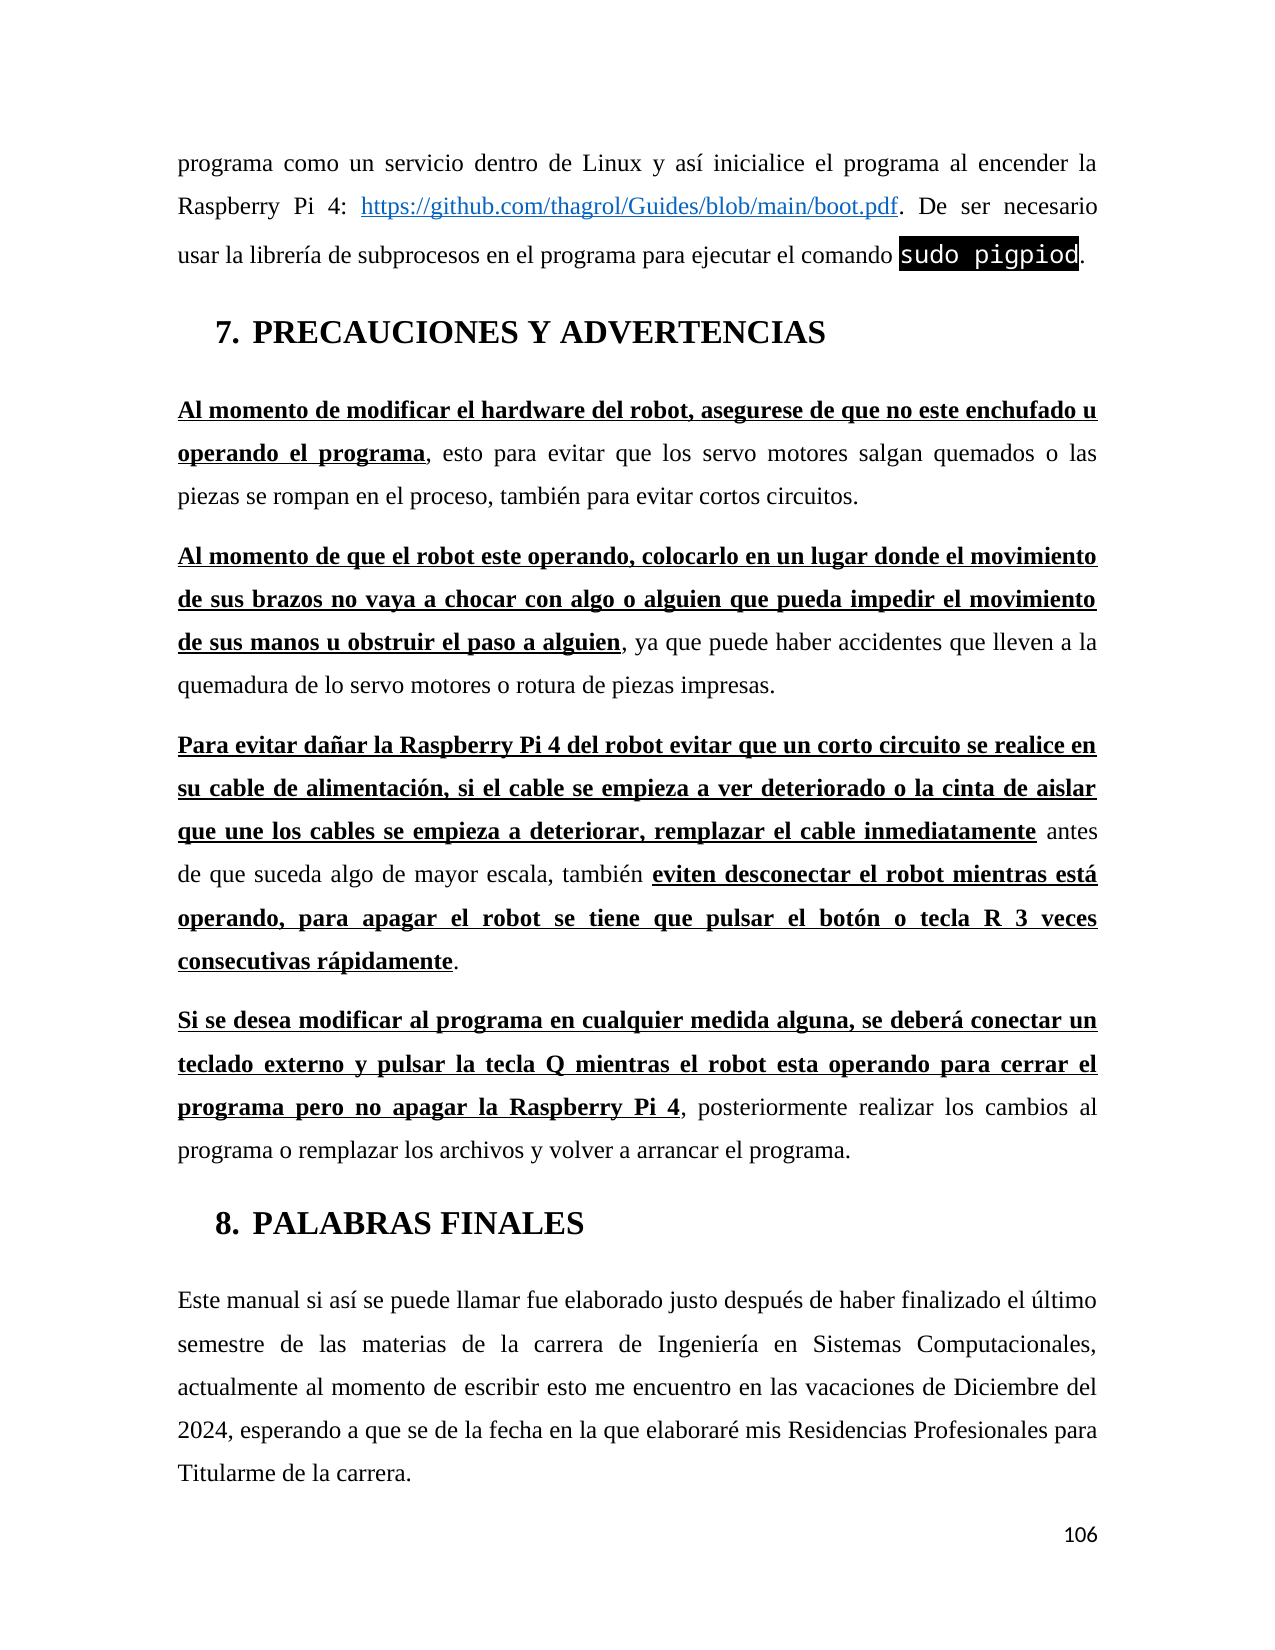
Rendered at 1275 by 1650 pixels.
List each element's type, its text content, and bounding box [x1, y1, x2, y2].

text Este manual si así se puede llamar fue elaborado justo después de haber finalizado el último semestre de las materias de la carrera de Ingeniería en Sistemas Computacionales, actualmente al momento de escribir esto me encuentro en las vacaciones de Diciembre del 2024, esperando a que se de la fecha en la que elaboraré mis Residencias Profesionales para Titularme de la carrera. [177, 1286, 1098, 1487]
subtitle PRECAUCIONES Y ADVERTENCIAS [215, 312, 1098, 351]
text Al momento de que el robot este operando, colocarlo en un lugar donde el movimiento de sus brazos no vaya a chocar con algo o alguien que pueda impedir el movimiento de sus manos u obstruir el paso a alguien, ya que puede haber accidentes que lleven a la quemadura de lo servo motores o rotura de piezas impresas. [177, 567, 1098, 699]
text Al momento de que el robot este operando, colocarlo en un lugar donde el movimiento de sus brazos no vaya a chocar con algo o alguien que pueda impedir el movimiento de sus manos u obstruir el paso a alguien, ya que puede haber accidentes que lleven a la quemadura de lo servo motores o rotura de piezas impresas. [177, 541, 1098, 566]
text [177, 148, 1098, 271]
text Para evitar dañar la Raspberry Pi 4 del robot evitar que un corto circuito se realice en su cable de alimentación, si el cable se empieza a ver deteriorado o la cinta de aislar que une los cables se empieza a deteriorar, remplazar el cable inmediatamente antes de que suceda algo de mayor escala, también eviten desconectar el robot mientras está operando, para apagar el robot se tiene que pulsar el botón o tecla R 3 veces consecutivas rápidamente. [177, 730, 1098, 928]
text Al momento de modificar el hardware del robot, asegurese de que no este enchufado u operando el programa, esto para evitar que los servo motores salgan quemados o las piezas se rompan en el proceso, también para evitar cortos circuitos. [177, 395, 1098, 420]
text Para evitar dañar la Raspberry Pi 4 del robot evitar que un corto circuito se realice en su cable de alimentación, si el cable se empieza a ver deteriorado o la cinta de aislar que une los cables se empieza a deteriorar, remplazar el cable inmediatamente antes de que suceda algo de mayor escala, también eviten desconectar el robot mientras está operando, para apagar el robot se tiene que pulsar el botón o tecla R 3 veces consecutivas rápidamente. [177, 929, 1098, 974]
text Al momento de modificar el hardware del robot, asegurese de que no este enchufado u operando el programa, esto para evitar que los servo motores salgan quemados o las piezas se rompan en el proceso, también para evitar cortos circuitos. [177, 421, 1098, 510]
text Si se desea modificar al programa en cualquier medida alguna, se deberá conectar un teclado externo y pulsar la tecla Q mientras el robot esta operando para cerrar el programa pero no apagar la Raspberry Pi 4, posteriormente realizar los cambios al programa o remplazar los archivos y volver a arrancar el programa. [177, 1075, 1098, 1164]
text Si se desea modificar al programa en cualquier medida alguna, se deberá conectar un teclado externo y pulsar la tecla Q mientras el robot esta operando para cerrar el programa pero no apagar la Raspberry Pi 4, posteriormente realizar los cambios al programa o remplazar los archivos y volver a arrancar el programa. [177, 1032, 1098, 1074]
subtitle PALABRAS FINALES [215, 1203, 1098, 1241]
text Si se desea modificar al programa en cualquier medida alguna, se deberá conectar un teclado externo y pulsar la tecla Q mientras el robot esta operando para cerrar el programa pero no apagar la Raspberry Pi 4, posteriormente realizar los cambios al programa o remplazar los archivos y volver a arrancar el programa. [177, 1006, 1098, 1031]
